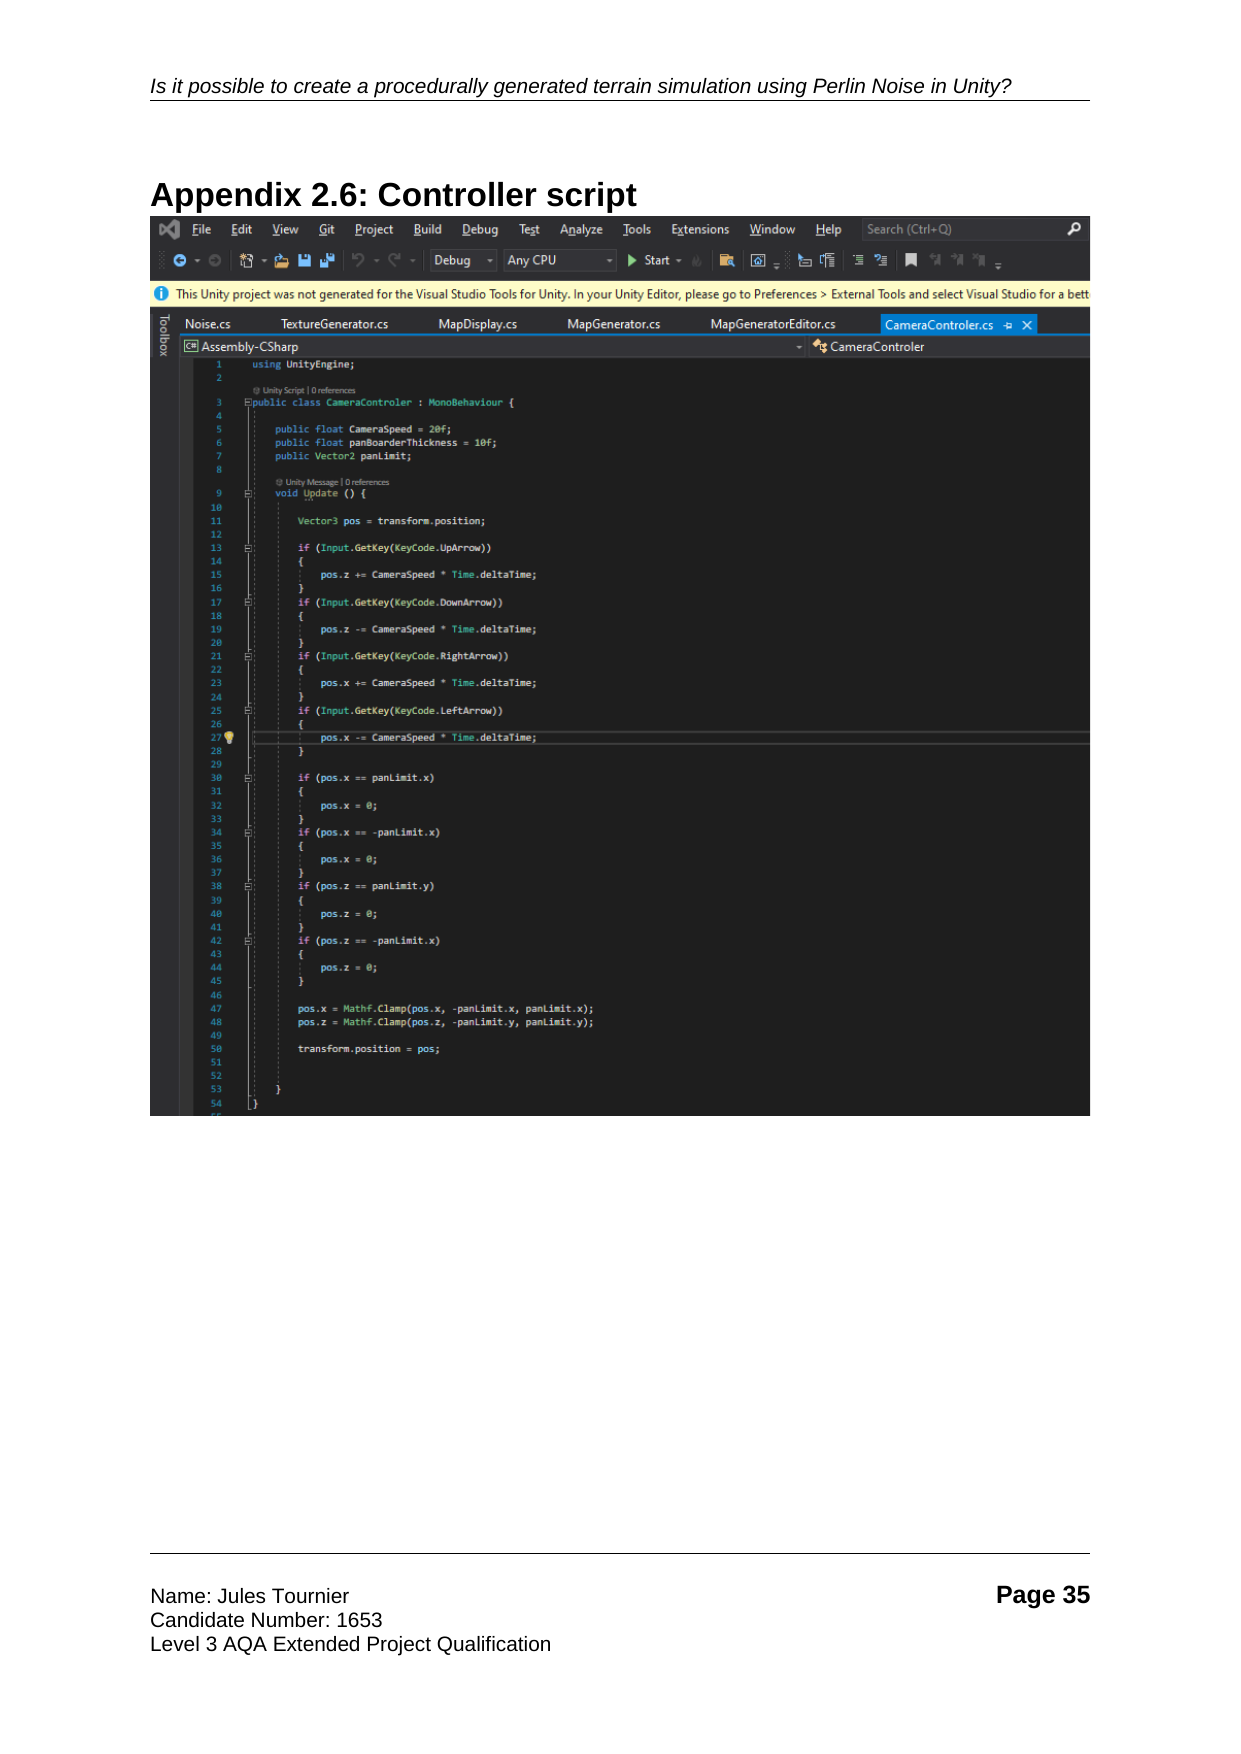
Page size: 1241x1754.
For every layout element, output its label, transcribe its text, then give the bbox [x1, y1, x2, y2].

subtitle Appendix 2.6: Controller script [150, 175, 1090, 213]
picture [150, 216, 1091, 1116]
